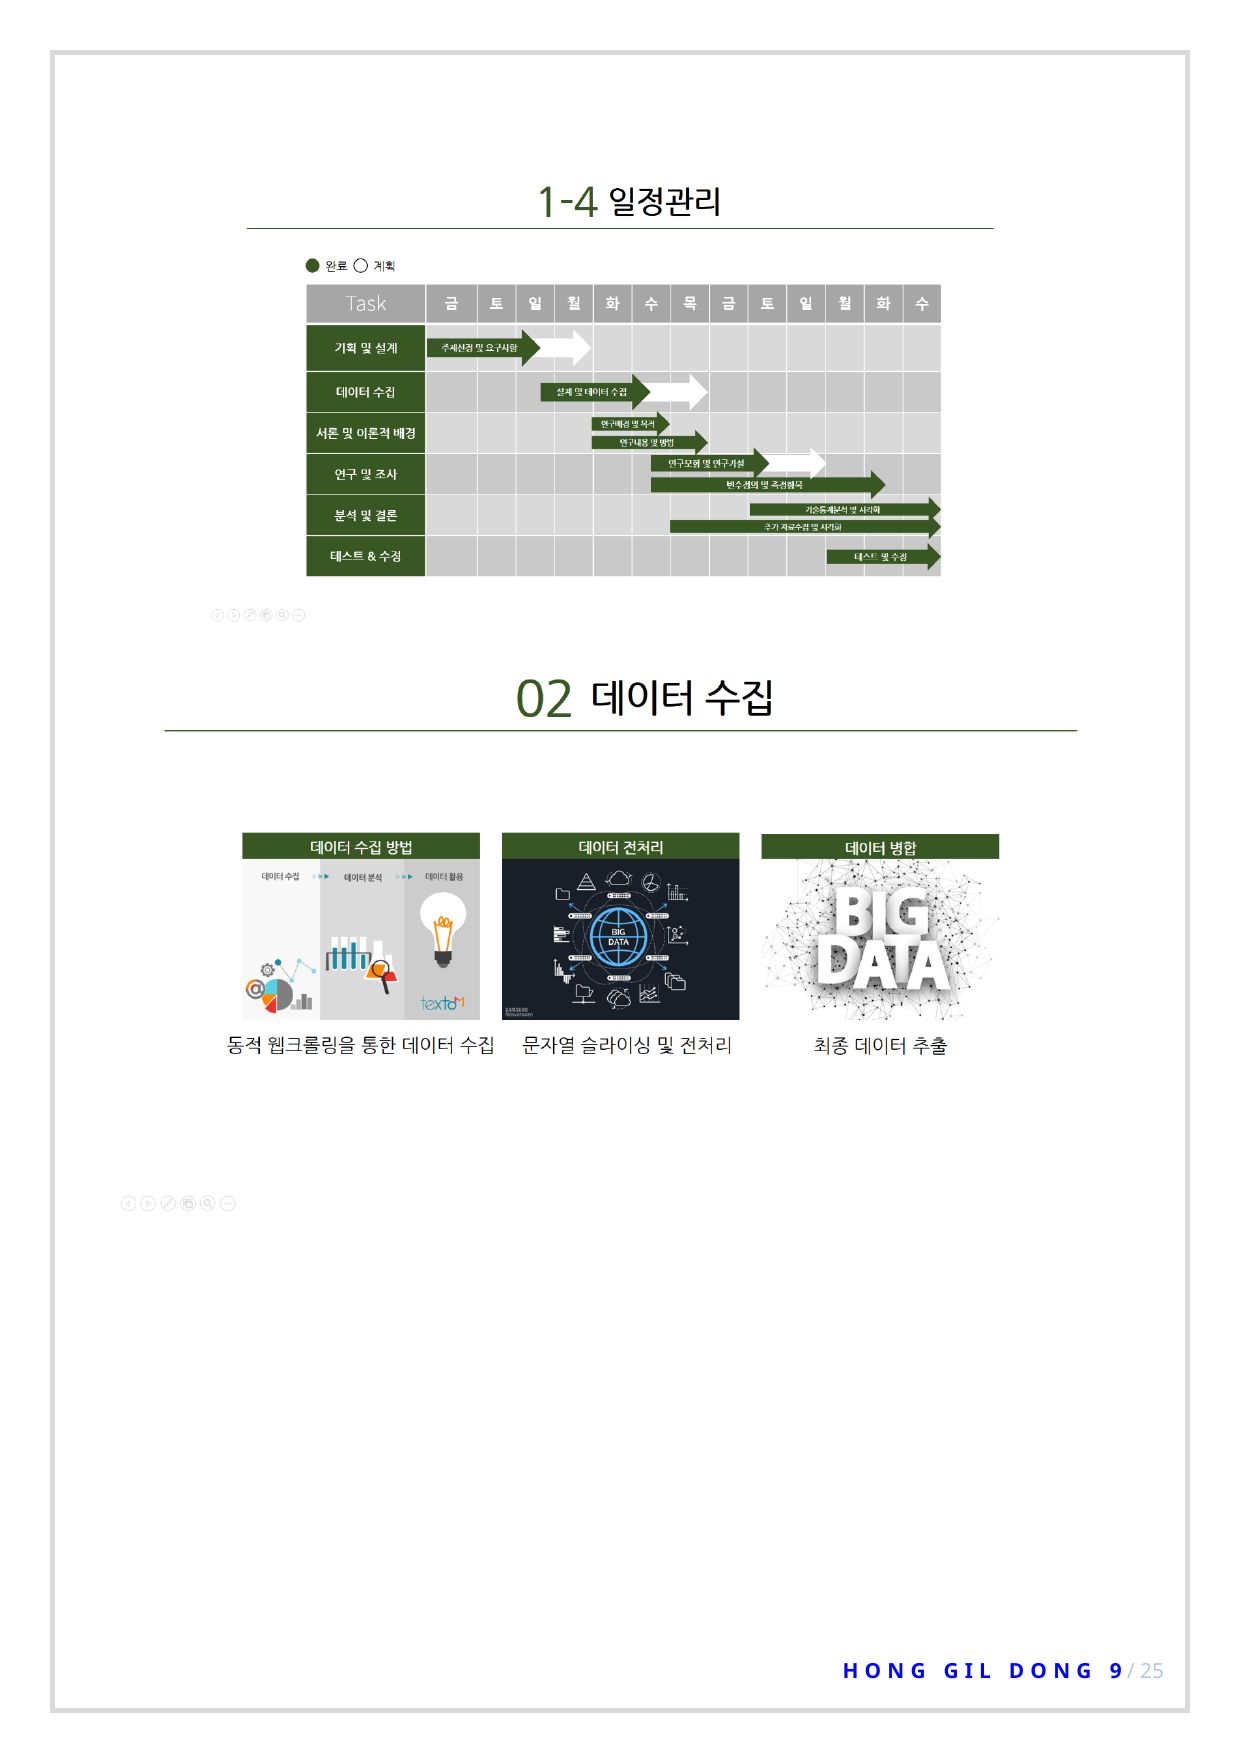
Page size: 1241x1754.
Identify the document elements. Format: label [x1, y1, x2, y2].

picture [209, 160, 1031, 623]
picture [118, 648, 1123, 1213]
